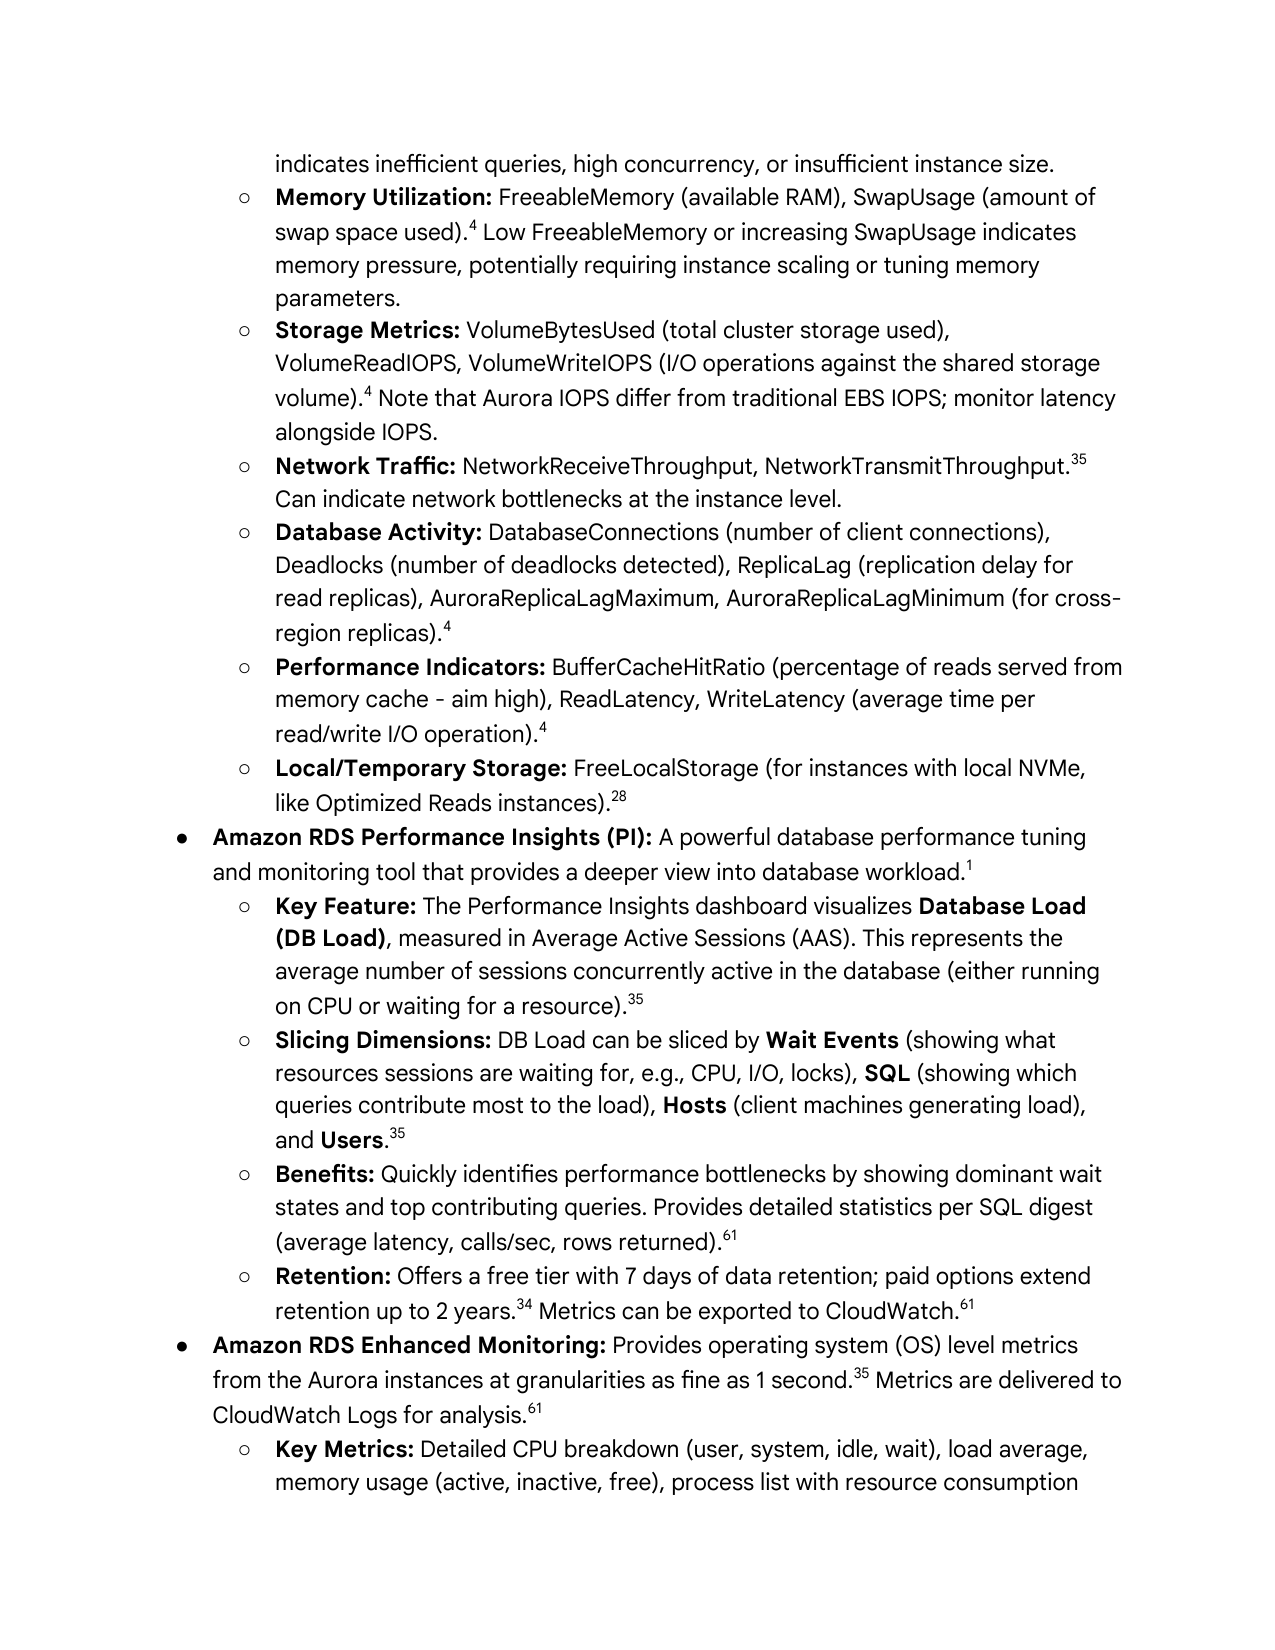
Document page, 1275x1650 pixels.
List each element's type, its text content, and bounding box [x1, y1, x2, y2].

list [237, 1436, 1125, 1497]
list Local/Temporary Storage: FreeLocalStorage (for instances with local NVMe, like Optimized Reads instances).28 [237, 754, 1125, 819]
list Network Traffic: NetworkReceiveThroughput, NetworkTransmitThroughput.35 Can indicate network bottlenecks at the instance level. [237, 450, 1125, 514]
list Storage Metrics: VolumeBytesUsed (total cluster storage used), VolumeReadIOPS, VolumeWriteIOPS (I/O operations against the shared storage volume).4 Note that Aurora IOPS differ from traditional EBS IOPS; monitor latency alongside IOPS. [237, 317, 1125, 446]
list Slicing Dimensions: DB Load can be sliced by Wait Events (showing what resources sessions are waiting for, e.g., CPU, I/O, locks), SQL (showing which queries contribute most to the load), Hosts (client machines generating load), and Users.35 [237, 1026, 1125, 1156]
list Amazon RDS Enhanced Monitoring: Provides operating system (OS) level metrics from the Aurora instances at granularities as fine as 1 second.35 Metrics are delivered to CloudWatch Logs for analysis.61 [175, 1331, 1125, 1431]
list Key Feature: The Performance Insights dashboard visualizes Database Load (DB Load), measured in Average Active Sessions (AAS). This represents the average number of sessions concurrently active in the database (either running on CPU or waiting for a resource).35 [237, 892, 1125, 1022]
list Benefits: Quickly identifies performance bottlenecks by showing dominant wait states and top contributing queries. Provides detailed statistics per SQL digest (average latency, calls/sec, rows returned).61 [237, 1161, 1125, 1258]
list Retention: Offers a free tier with 7 days of data retention; paid options extend retention up to 2 years.34 Metrics can be exported to CloudWatch.61 [237, 1262, 1125, 1327]
list Performance Indicators: BufferCacheHitRatio (percentage of reads served from memory cache - aim high), ReadLatency, WriteLatency (average time per read/write I/O operation).4 [237, 653, 1125, 750]
list Database Activity: DatabaseConnections (number of client connections), Deadlocks (number of deadlocks detected), ReplicaLag (replication delay for read replicas), AuroraReplicaLagMaximum, AuroraReplicaLagMinimum (for cross-region replicas).4 [237, 518, 1125, 648]
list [237, 150, 1125, 179]
list Amazon RDS Performance Insights (PI): A powerful database performance tuning and monitoring tool that provides a deeper view into database workload.1 [175, 823, 1125, 888]
list Memory Utilization: FreeableMemory (available RAM), SwapUsage (amount of swap space used).4 Low FreeableMemory or increasing SwapUsage indicates memory pressure, potentially requiring instance scaling or tuning memory parameters. [237, 183, 1125, 313]
